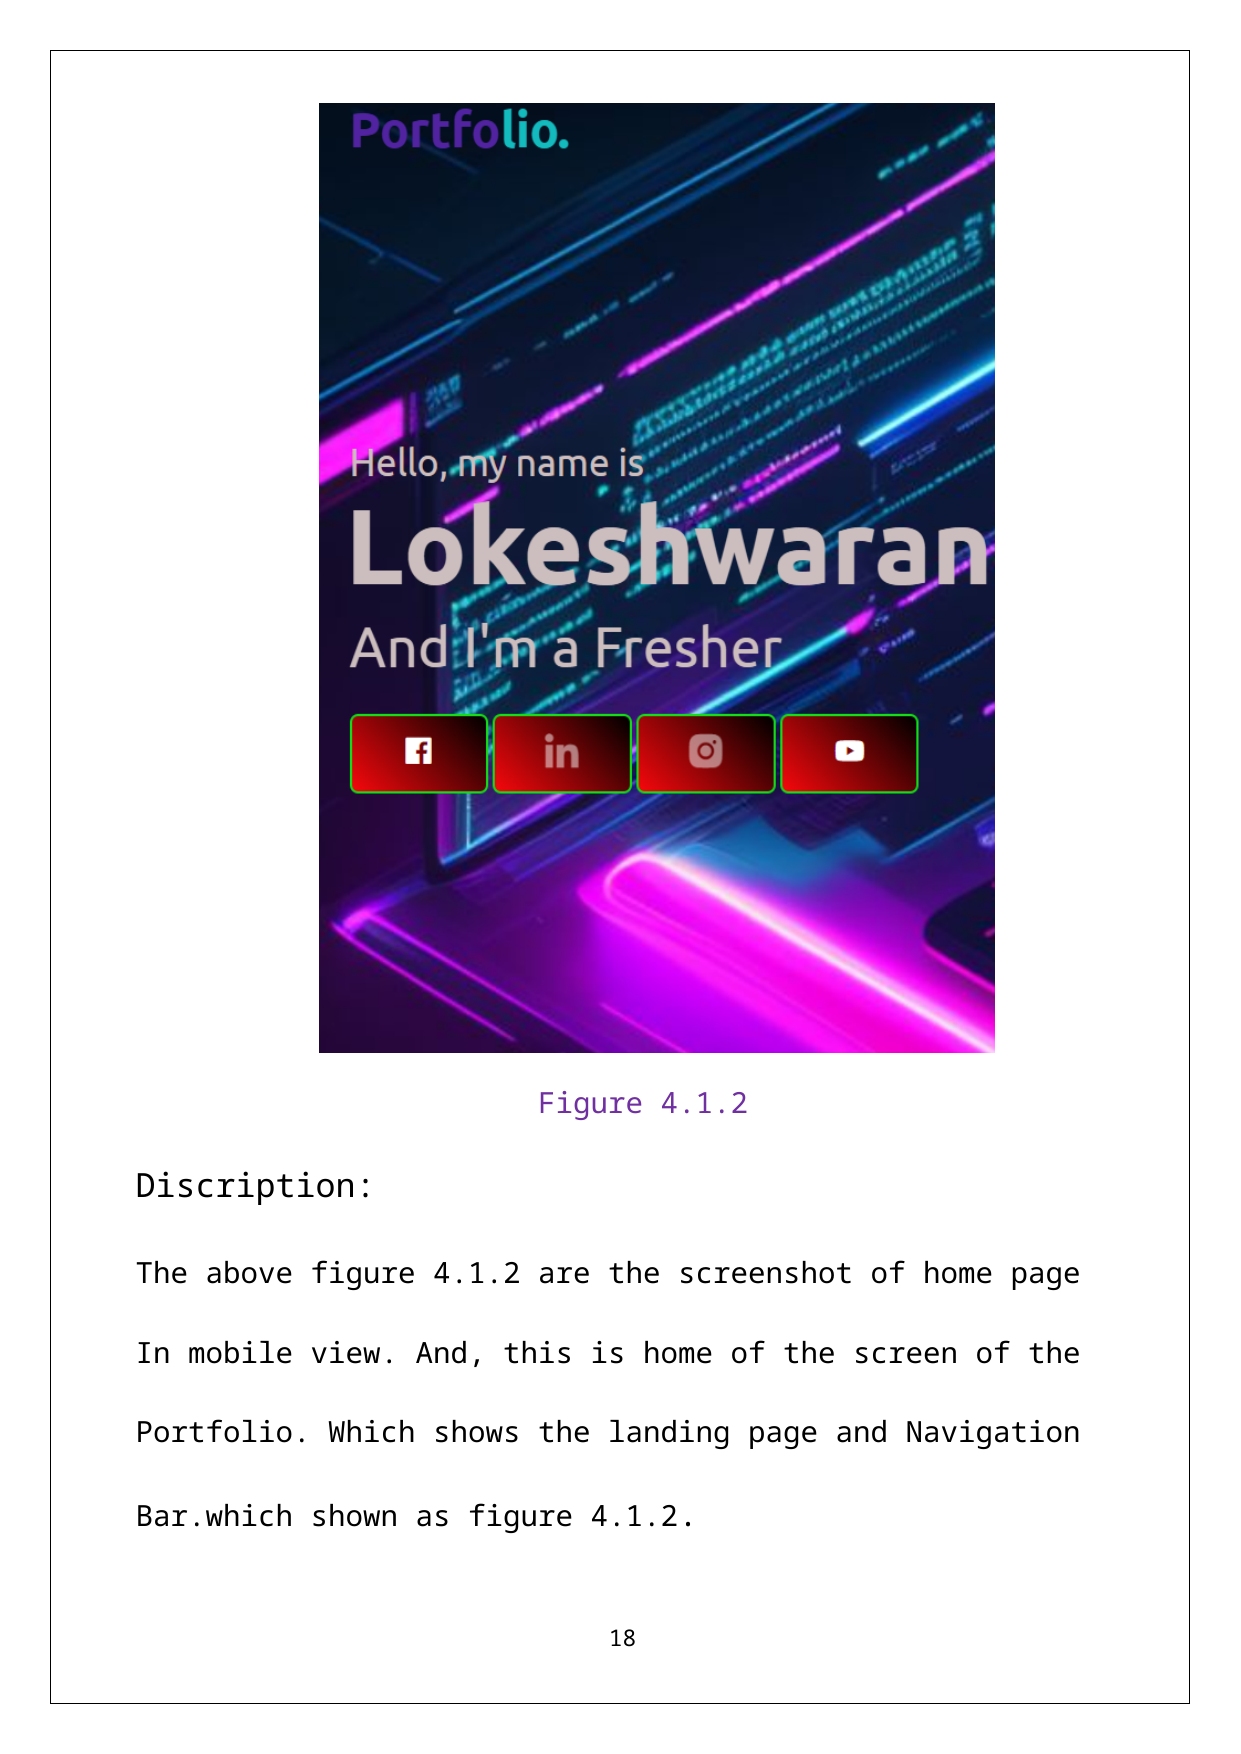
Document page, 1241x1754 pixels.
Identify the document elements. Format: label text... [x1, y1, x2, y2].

text In mobile view. And, this is home of the screen of the [135, 1332, 1128, 1372]
picture [319, 103, 995, 1053]
text Portfolio. Which shows the landing page and Navigation [135, 1412, 1128, 1451]
text The above figure 4.1.2 are the screenshot of home page [135, 1253, 1128, 1292]
text Figure 4.1.2 [135, 1083, 1128, 1122]
text Discription: [135, 1162, 1128, 1207]
text Bar.which shown as figure 4.1.2. [135, 1491, 1128, 1536]
